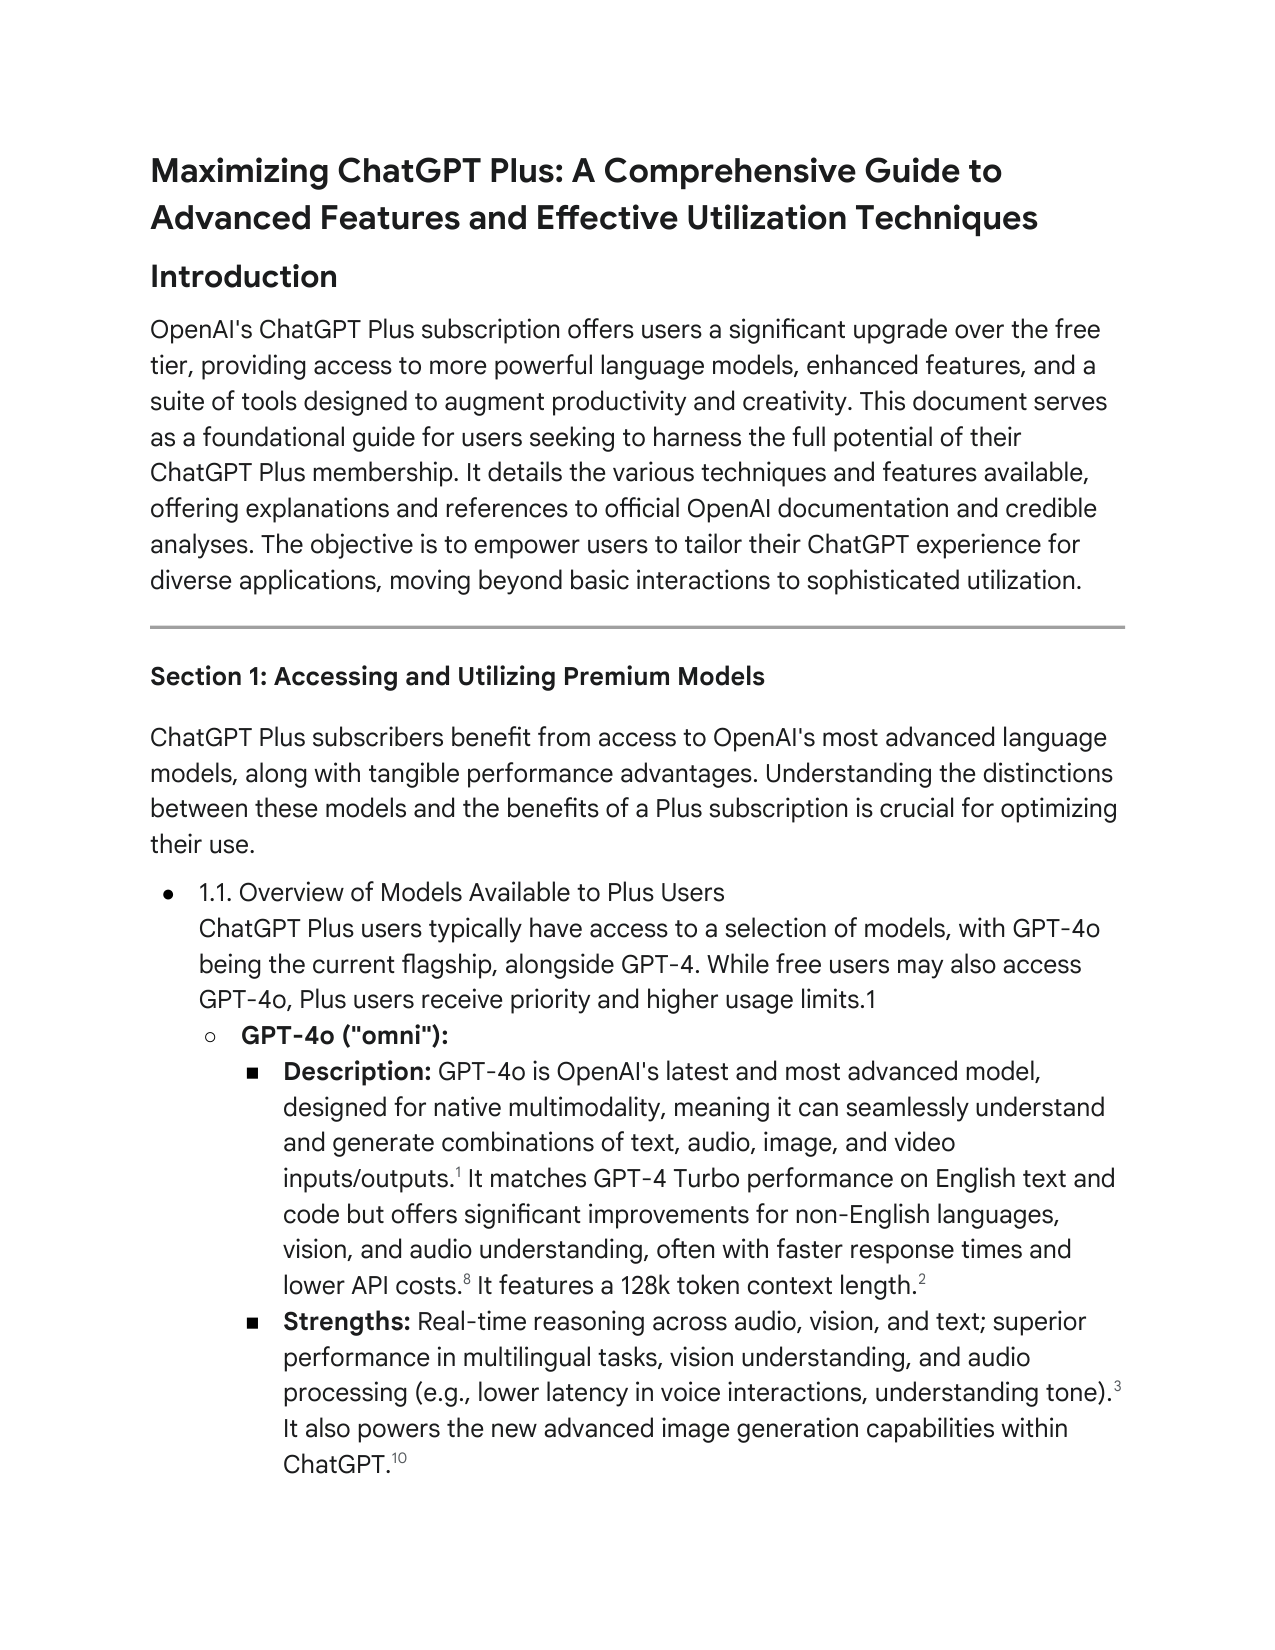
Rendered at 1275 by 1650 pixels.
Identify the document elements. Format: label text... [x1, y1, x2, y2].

subtitle Maximizing ChatGPT Plus: A Comprehensive Guide to Advanced Features and Effective Utilization Techniques [150, 150, 1125, 239]
text Section 1: Accessing and Utilizing Premium Models [150, 629, 1125, 693]
list Description: GPT-4o is OpenAI's latest and most advanced model, designed for native multimodality, meaning it can seamlessly understand and generate combinations of text, audio, image, and video inputs/outputs.1 It matches GPT-4 Turbo performance on English text and code but offers significant improvements for non-English languages, vision, and audio understanding, often with faster response times and lower API costs.8 It features a 128k token context length.2 [245, 1056, 1125, 1302]
list GPT-4o ("omni"): [203, 1020, 1125, 1052]
list 1.1. Overview of Models Available to Plus Users ChatGPT Plus users typically have access to a selection of models, with GPT-4o being the current flagship, alongside GPT-4. While free users may also access GPT-4o, Plus users receive priority and higher usage limits.1 [161, 877, 1125, 1016]
text OpenAI's ChatGPT Plus subscription offers users a significant upgrade over the free tier, providing access to more powerful language models, enhanced features, and a suite of tools designed to augment productivity and creativity. This document serves as a foundational guide for users seeking to harness the full potential of their ChatGPT Plus membership. It details the various techniques and features available, offering explanations and references to official OpenAI documentation and credible analyses. The objective is to empower users to tailor their ChatGPT experience for diverse applications, moving beyond basic interactions to sophisticated utilization. [150, 315, 1125, 596]
text ChatGPT Plus subscribers benefit from access to OpenAI's most advanced language models, along with tangible performance advantages. Understanding the distinctions between these models and the benefits of a Plus subscription is crucial for optimizing their use. [150, 722, 1125, 861]
subtitle Introduction [150, 258, 1125, 297]
list Strengths: Real-time reasoning across audio, vision, and text; superior performance in multilingual tasks, vision understanding, and audio processing (e.g., lower latency in voice interactions, understanding tone).3 It also powers the new advanced image generation capabilities within ChatGPT.10 [245, 1306, 1125, 1481]
